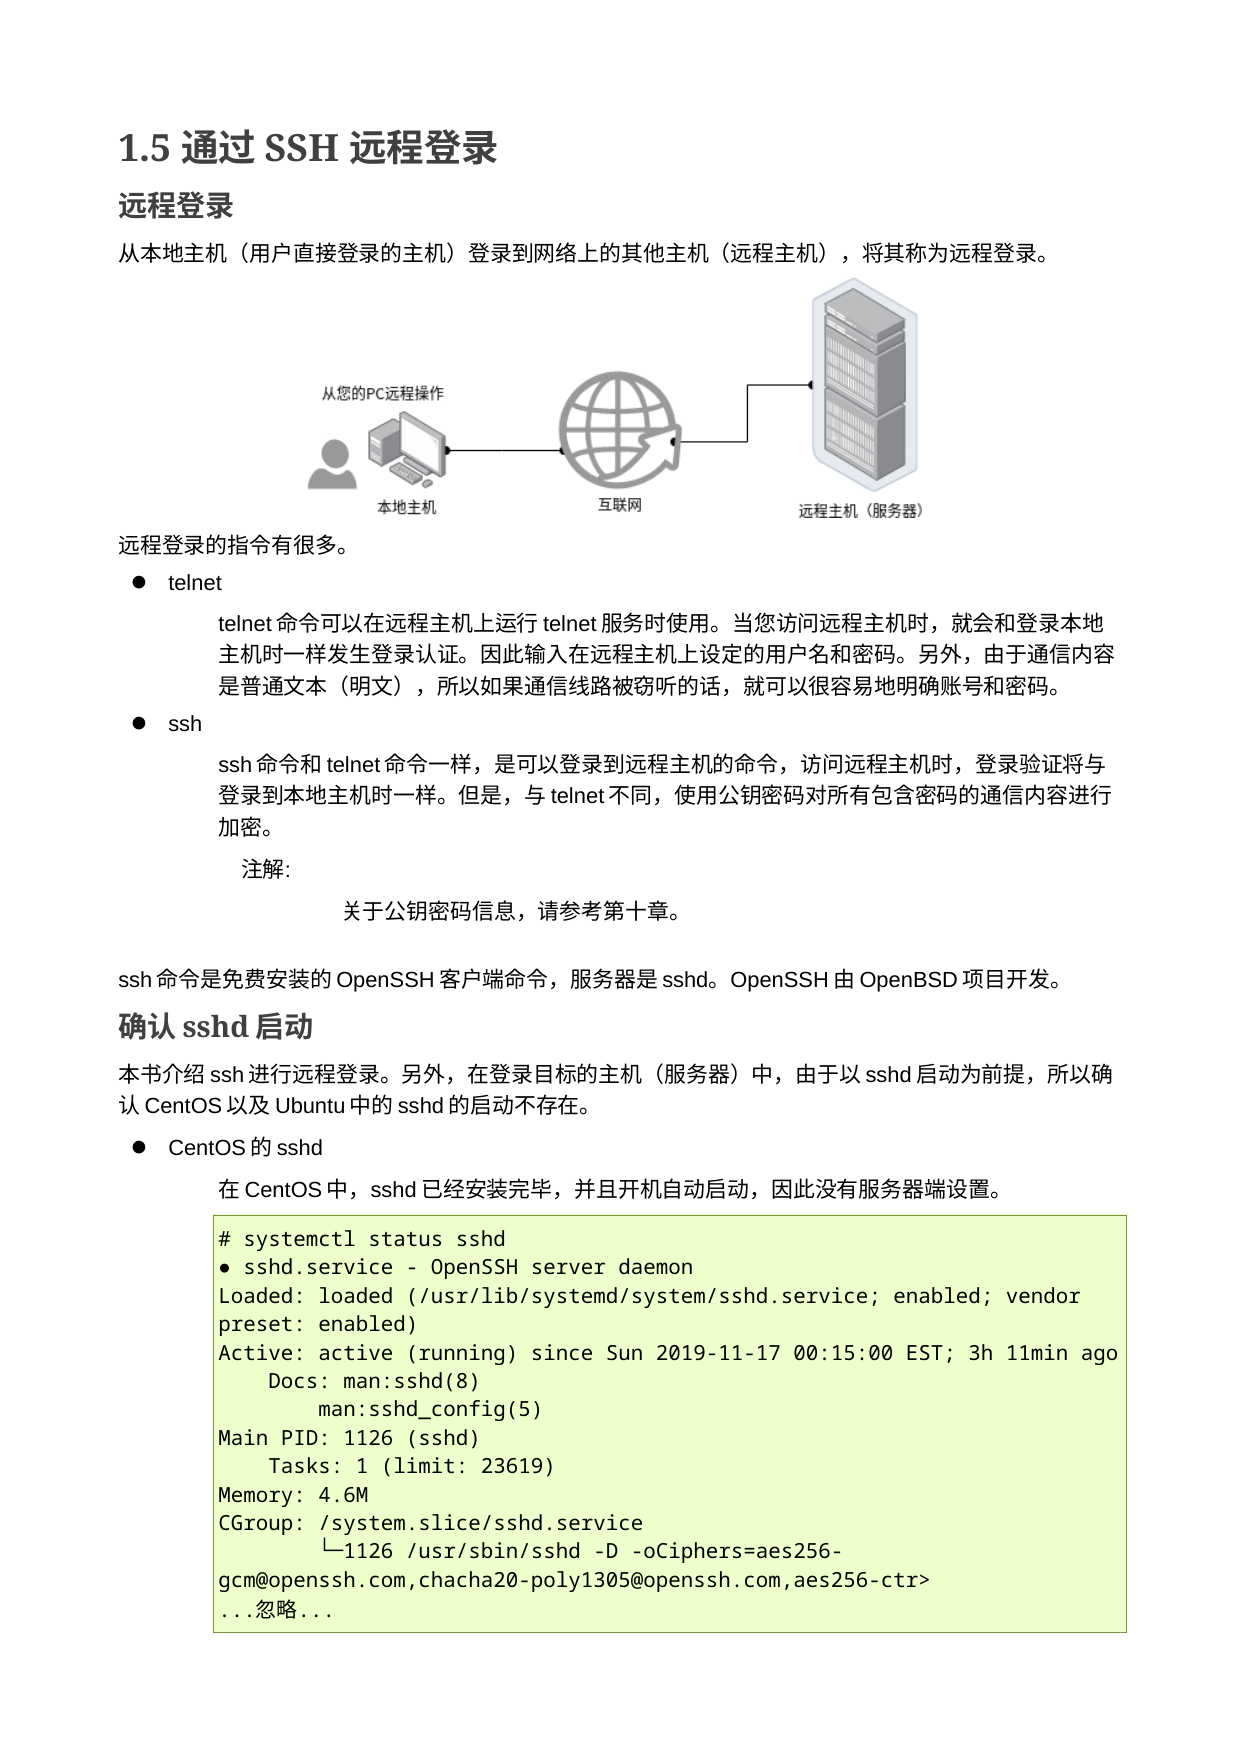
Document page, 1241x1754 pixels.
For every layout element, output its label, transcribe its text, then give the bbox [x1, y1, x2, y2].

subtitle 确认sshd启动 [118, 1004, 1122, 1046]
list ssh [131, 711, 1122, 736]
text ssh命令和telnet命令一样，是可以登录到远程主机的命令，访问远程主机时，登录验证将与登录到本地主机时一样。但是，与telnet不同，使用公钥密码对所有包含密码的通信内容进行加密。 [218, 747, 1122, 842]
subtitle 1.5 通过 SSH 远程登录 [118, 118, 1122, 173]
text 在CentOS中，sshd已经安装完毕，并且开机自动启动，因此没有服务器端设置。 [218, 1172, 1122, 1204]
text # systemctl status sshd ● sshd.service - OpenSSH server daemon Loaded: loaded (/usr/lib/systemd/system/sshd.service; enabled; vendor preset: enabled) Active: active (running) since Sun 2019-11-17 00:15:00 EST; 3h 11min ago Docs: man:sshd(8) man:sshd_config(5) Main PID: 1126 (sshd) Tasks: 1 (limit: 23619) Memory: 4.6M CGroup: /system.slice/sshd.service └─1126 /usr/sbin/sshd -D -oCiphers=aes256-gcm@openssh.com,chacha20-poly1305@openssh.com,aes256-ctr> ...忽略... [214, 1216, 1126, 1632]
list CentOS的sshd [131, 1130, 1122, 1162]
table_cell 关于公钥密码信息，请参考第十章。 [230, 894, 1011, 936]
text 本书介绍ssh进行远程登录。另外，在登录目标的主机（服务器）中，由于以sshd启动为前提，所以确认CentOS以及Ubuntu中的sshd的启动不存在。 [118, 1057, 1122, 1120]
picture [307, 277, 933, 518]
text 从本地主机（用户直接登录的主机）登录到网络上的其他主机（远程主机），将其称为远程登录。 [118, 236, 1122, 267]
text ssh命令是免费安装的OpenSSH客户端命令，服务器是sshd。OpenSSH由OpenBSD项目开发。 [118, 962, 1122, 993]
list telnet [131, 570, 1122, 595]
text telnet命令可以在远程主机上运行telnet服务时使用。当您访问远程主机时，就会和登录本地主机时一样发生登录认证。因此输入在远程主机上设定的用户名和密码。另外，由于通信内容是普通文本（明文），所以如果通信线路被窃听的话，就可以很容易地明确账号和密码。 [218, 606, 1122, 701]
subtitle 远程登录 [118, 183, 1122, 225]
text 远程登录的指令有很多。 [118, 528, 1122, 560]
table_header 注解: [230, 852, 1011, 894]
